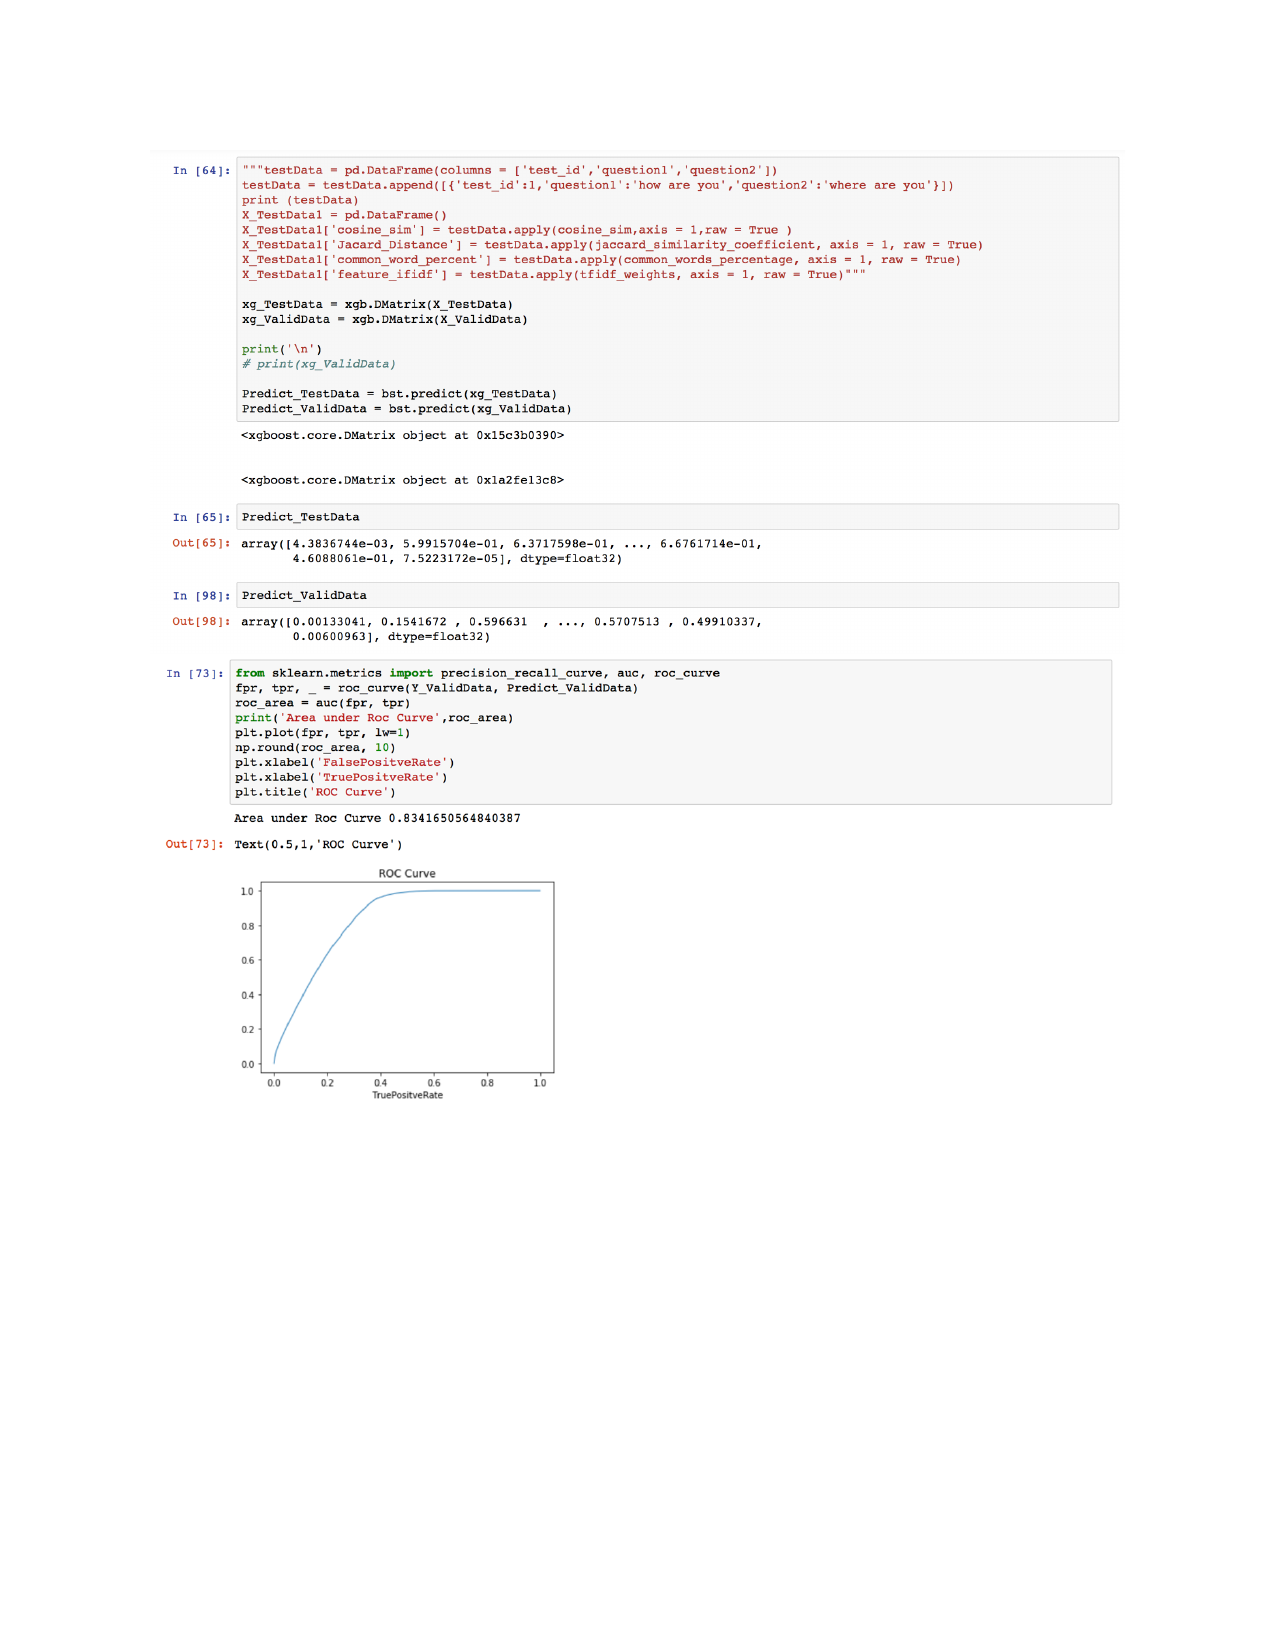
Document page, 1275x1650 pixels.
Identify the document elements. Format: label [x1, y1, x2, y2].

picture [150, 150, 1125, 1114]
